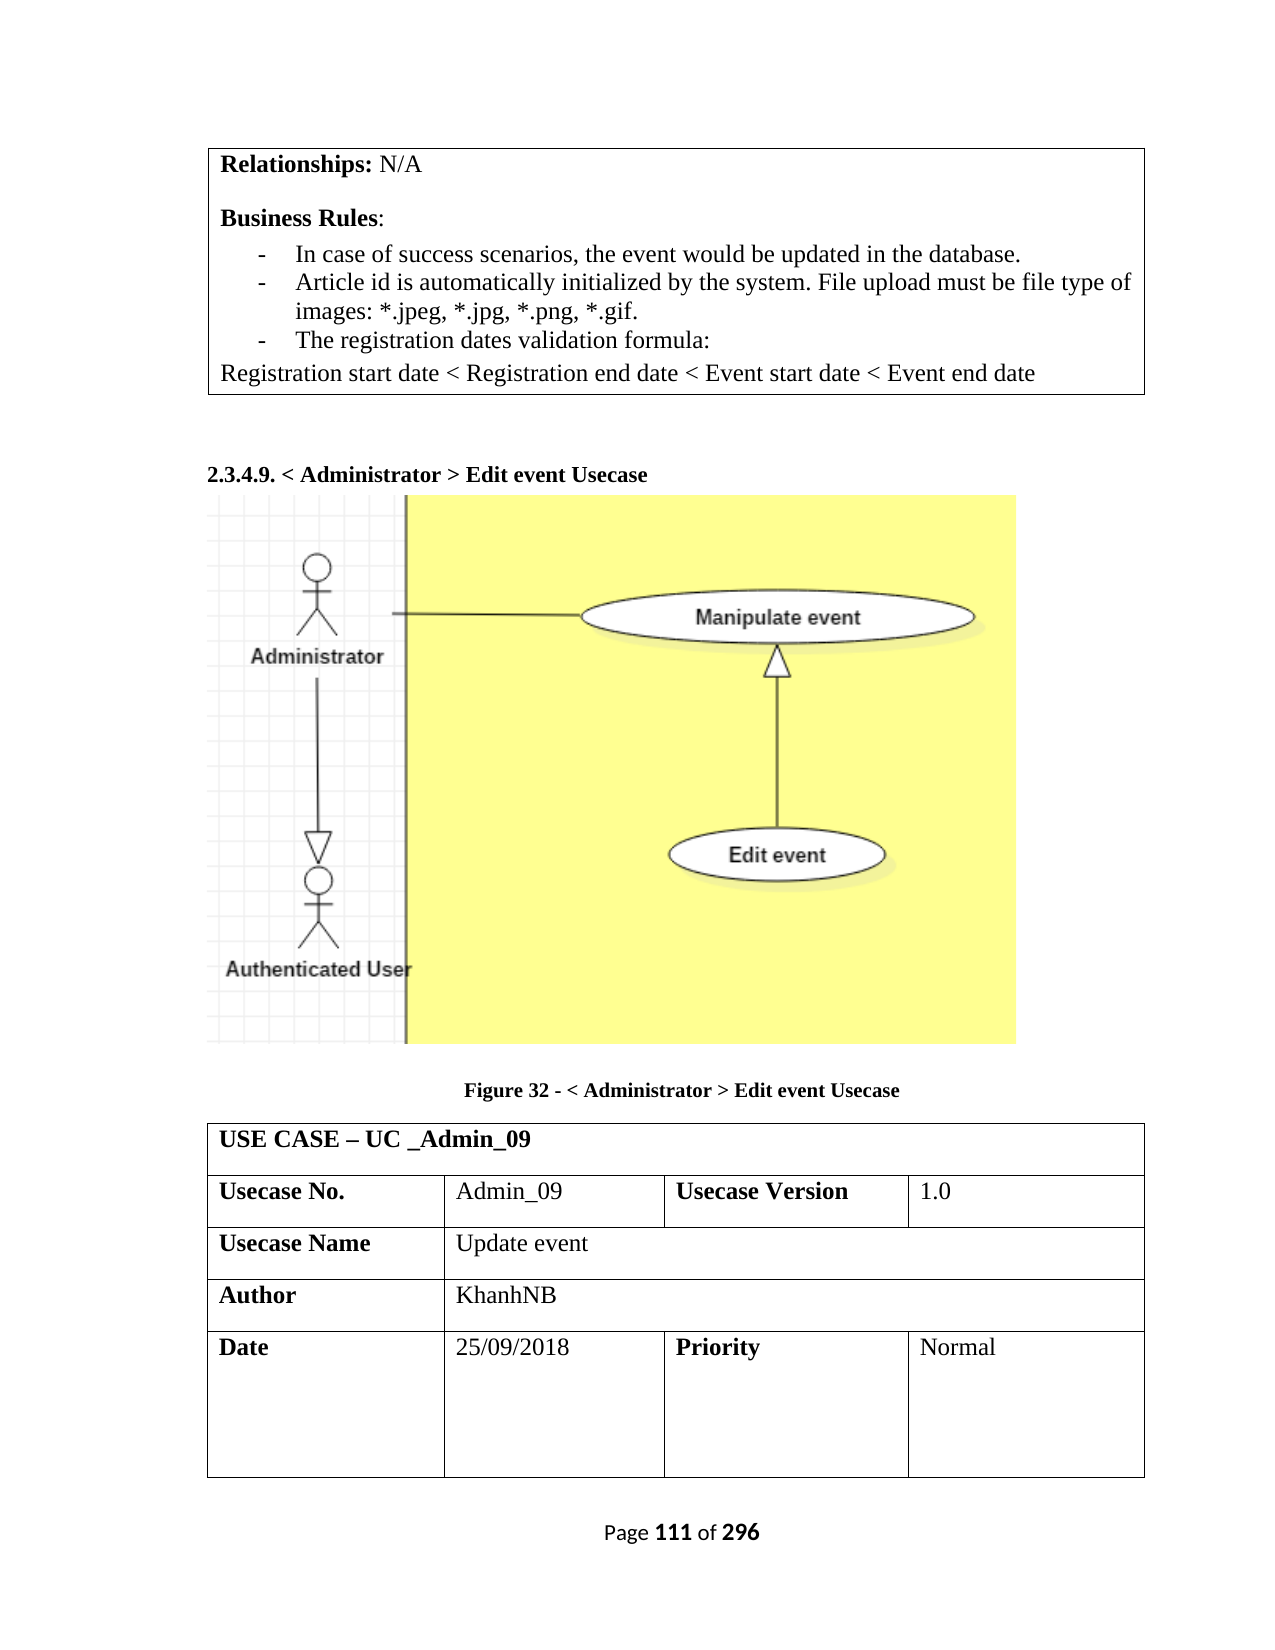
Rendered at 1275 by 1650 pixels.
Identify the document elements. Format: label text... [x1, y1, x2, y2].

table_cell KhanhNB [445, 1280, 1144, 1331]
table_cell Date [208, 1332, 444, 1477]
table_cell 25/09/2018 [445, 1332, 664, 1477]
table_cell Usecase No. [208, 1176, 444, 1227]
subtitle 2.3.4.9. < Administrator > Edit event Usecase [207, 461, 1157, 487]
table_cell Usecase Version [665, 1176, 908, 1227]
table_cell 1.0 [909, 1176, 1144, 1227]
table_cell Admin_09 [445, 1176, 664, 1227]
table_cell Normal [909, 1332, 1144, 1477]
table_cell Update event [445, 1228, 1144, 1279]
table_cell Author [208, 1280, 444, 1331]
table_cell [209, 149, 1144, 394]
picture [206, 495, 1017, 1044]
table_cell Usecase Name [208, 1228, 444, 1279]
table_header USE CASE – UC _Admin_09 [208, 1124, 1144, 1175]
table_cell Priority [665, 1332, 908, 1477]
